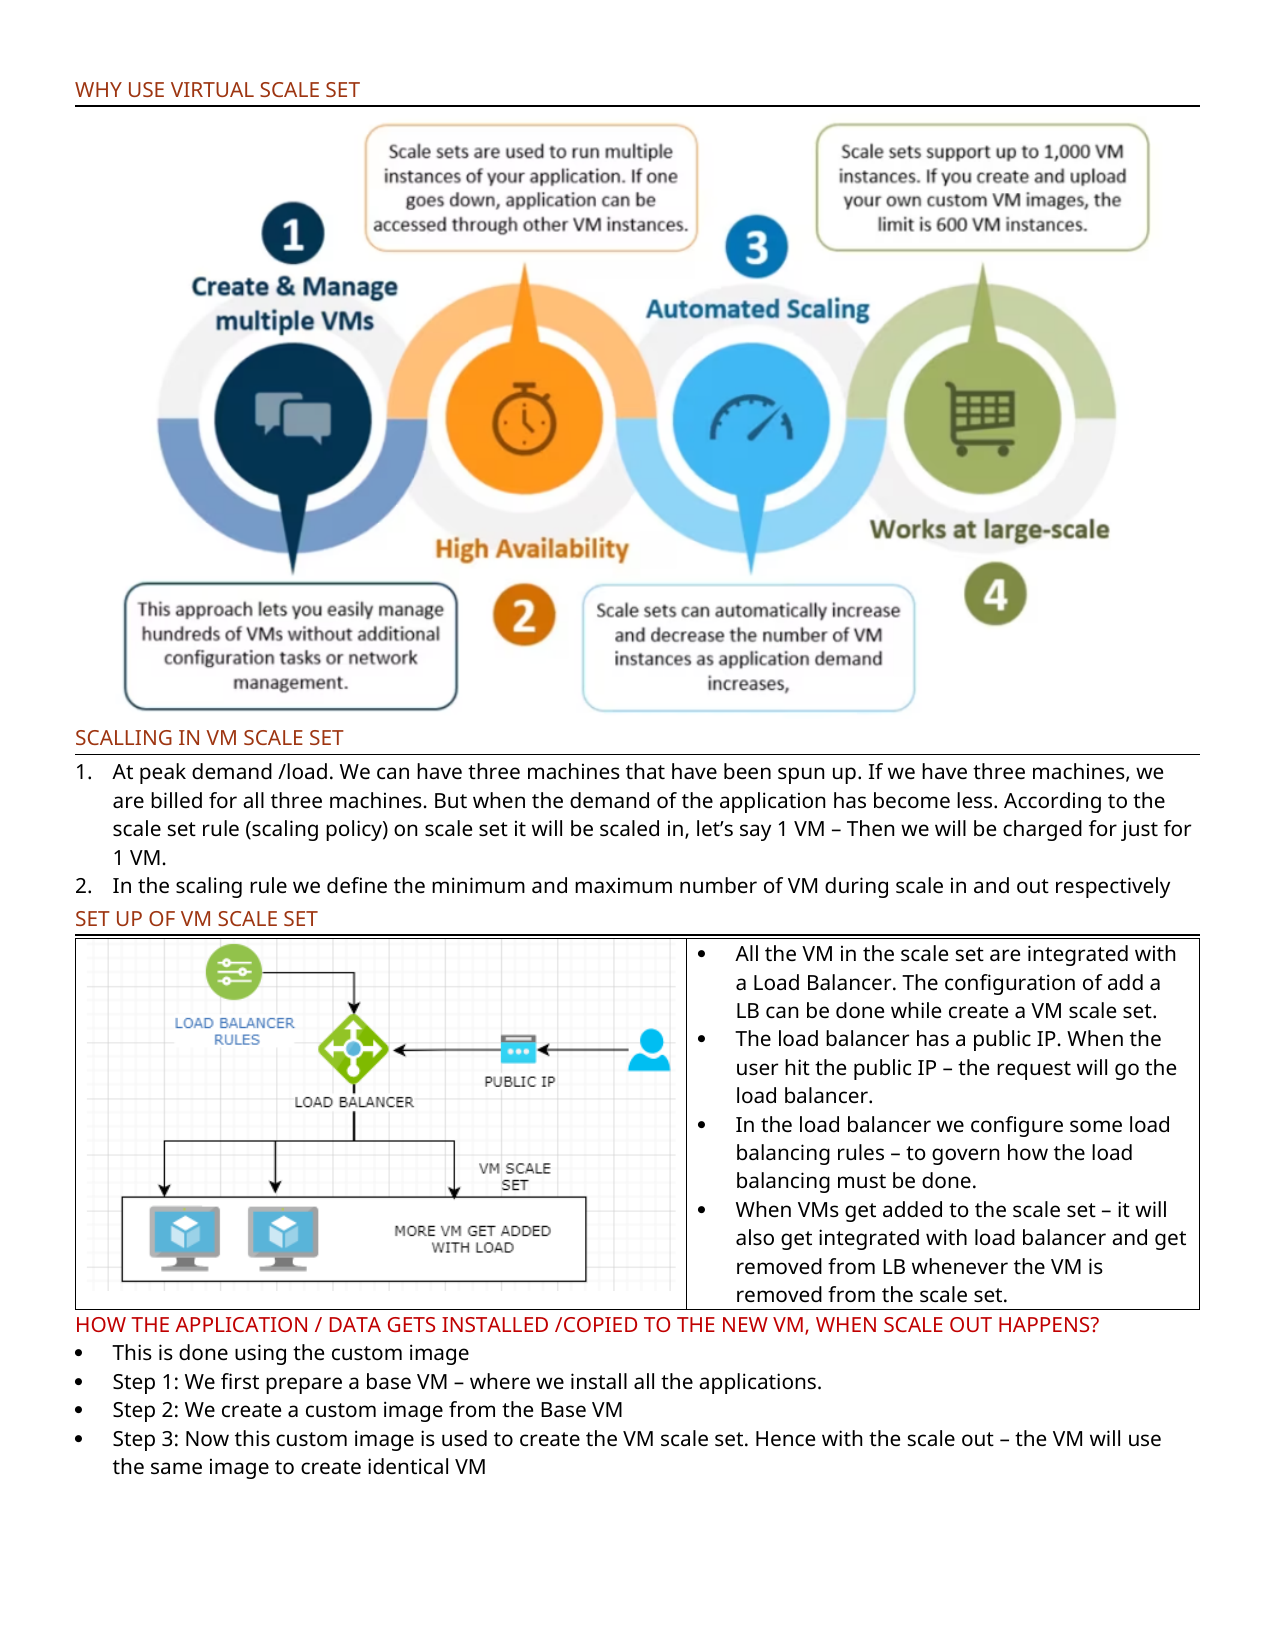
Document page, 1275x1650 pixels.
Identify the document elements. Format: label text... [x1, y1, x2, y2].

table_header All the VM in the scale set are integrated with a Load Balancer. The configuration of add a LB can be done while create a VM scale set. The load balancer has a public IP. When the user hit the public IP – the request will go the load balancer. In the load balancer we configure some load balancing rules – to govern how the load balancing must be done. When VMs get added to the scale set – it will also get integrated with load balancer and get removed from LB whenever the VM is removed from the scale set. [687, 939, 1199, 1309]
picture [86, 939, 676, 1291]
text HOW THE APPLICATION / DATA GETS INSTALLED /COPIED TO THE NEW VM, WHEN SCALE OUT HAPPENS? [75, 1310, 1200, 1338]
list Step 3: Now this custom image is used to create the VM scale set. Hence with the scale out – the VM will use the same image to create identical VM [75, 1424, 1200, 1481]
subtitle SCALLING IN VM SCALE SET [75, 723, 1200, 754]
list Step 2: We create a custom image from the Base VM [75, 1395, 1200, 1424]
picture [112, 109, 1163, 719]
table_header [76, 939, 686, 1309]
list Step 1: We first prepare a base VM – where we install all the applications. [75, 1367, 1200, 1395]
list At peak demand /load. We can have three machines that have been spun up. If we have three machines, we are billed for all three machines. But when the demand of the application has become less. According to the scale set rule (scaling policy) on scale set it will be scaled in, let’s say 1 VM – Then we will be charged for just for 1 VM. [75, 757, 1200, 871]
subtitle SET UP OF VM SCALE SET [75, 904, 1200, 934]
list This is done using the custom image [75, 1338, 1200, 1367]
subtitle WHY USE VIRTUAL SCALE SET [75, 75, 1200, 105]
list In the scaling rule we define the minimum and maximum number of VM during scale in and out respectively [75, 871, 1200, 900]
